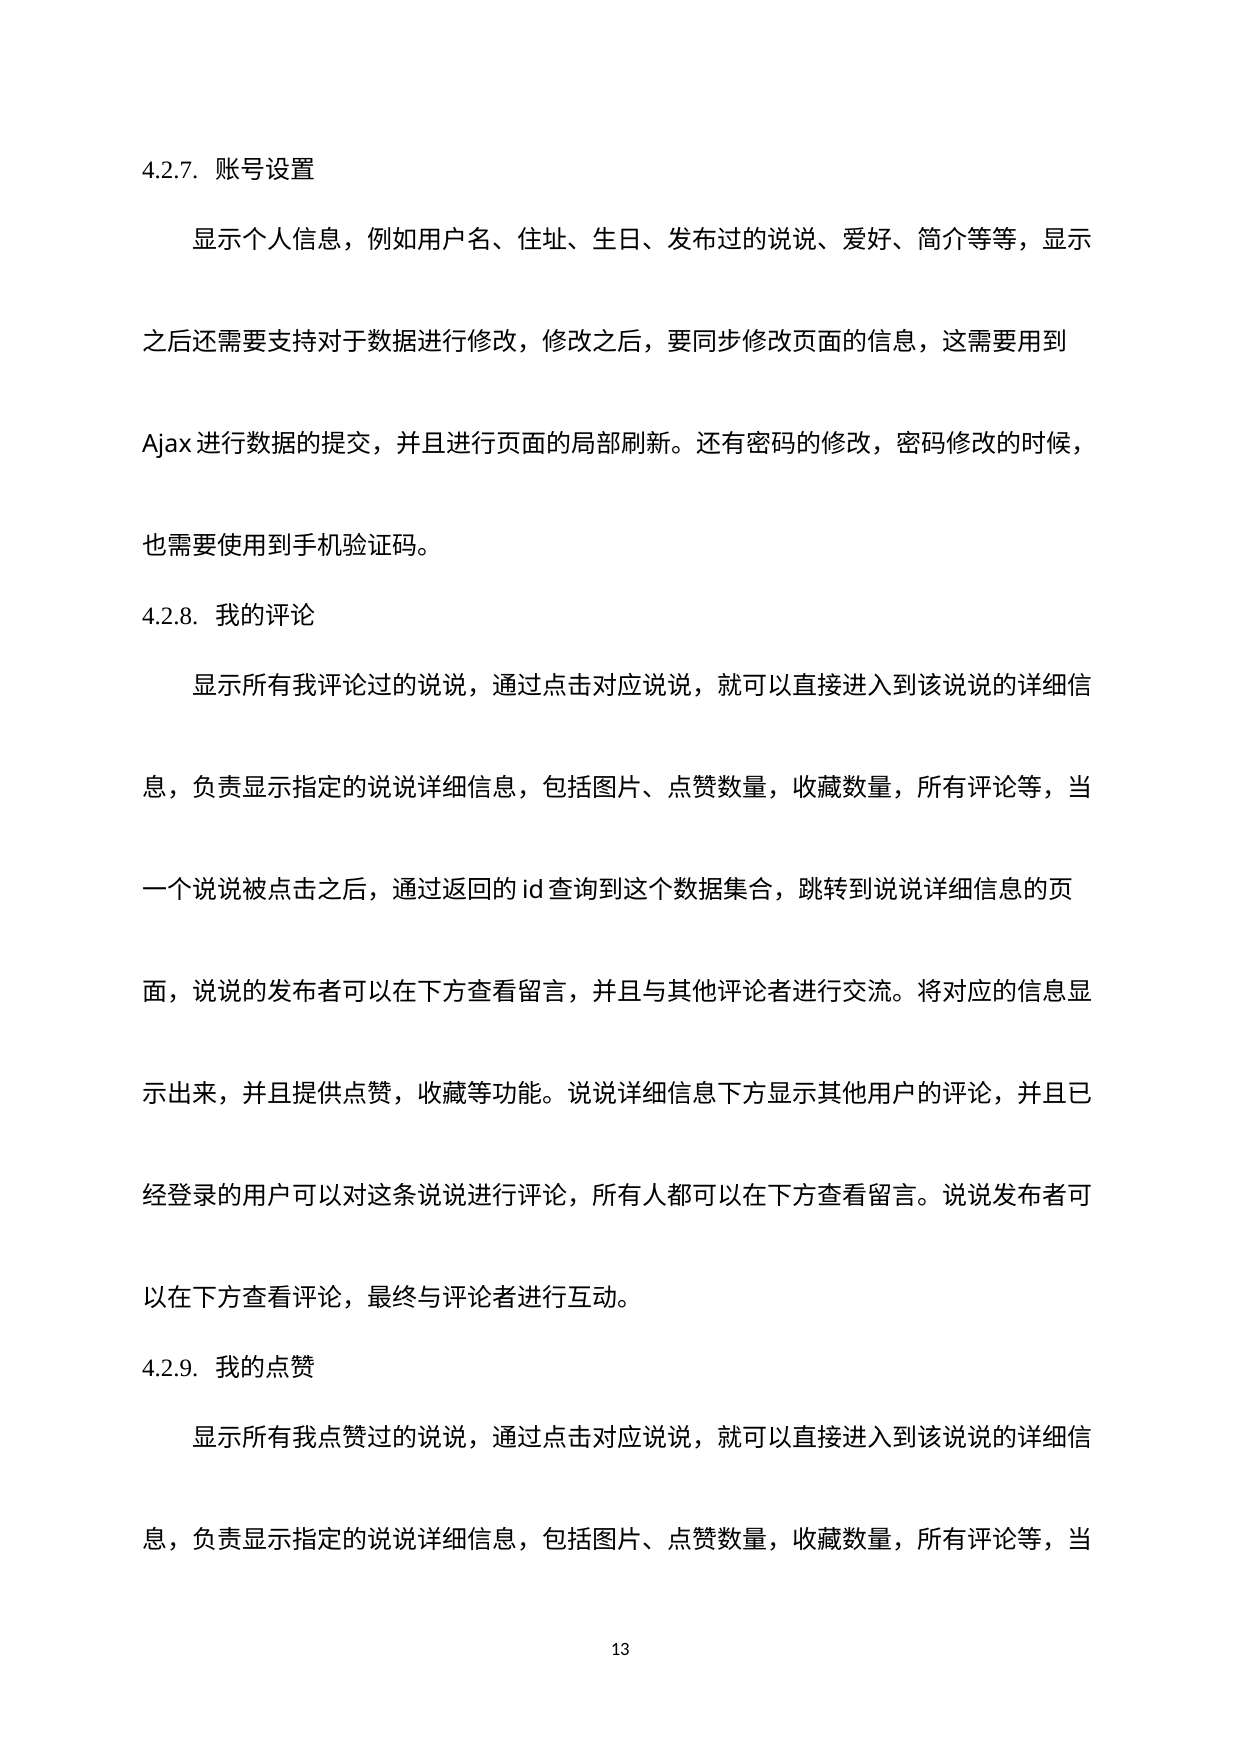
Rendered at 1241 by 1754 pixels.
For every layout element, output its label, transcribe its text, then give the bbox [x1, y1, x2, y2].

list 我的评论 [142, 596, 1098, 632]
text 显示个人信息，例如用户名、住址、生日、发布过的说说、爱好、简介等等，显示之后还需要支持对于数据进行修改，修改之后，要同步修改页面的信息，这需要用到Ajax进行数据的提交，并且进行页面的局部刷新。还有密码的修改，密码修改的时候，也需要使用到手机验证码。 [142, 204, 1098, 577]
list 我的点赞 [142, 1347, 1098, 1383]
text 显示所有我评论过的说说，通过点击对应说说，就可以直接进入到该说说的详细信息，负责显示指定的说说详细信息，包括图片、点赞数量，收藏数量，所有评论等，当一个说说被点击之后，通过返回的id查询到这个数据集合，跳转到说说详细信息的页面，说说的发布者可以在下方查看留言，并且与其他评论者进行交流。将对应的信息显示出来，并且提供点赞，收藏等功能。说说详细信息下方显示其他用户的评论，并且已经登录的用户可以对这条说说进行评论，所有人都可以在下方查看留言。说说发布者可以在下方查看评论，最终与评论者进行互动。 [142, 650, 1098, 1329]
list 账号设置 [142, 149, 1098, 186]
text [142, 1402, 1098, 1571]
